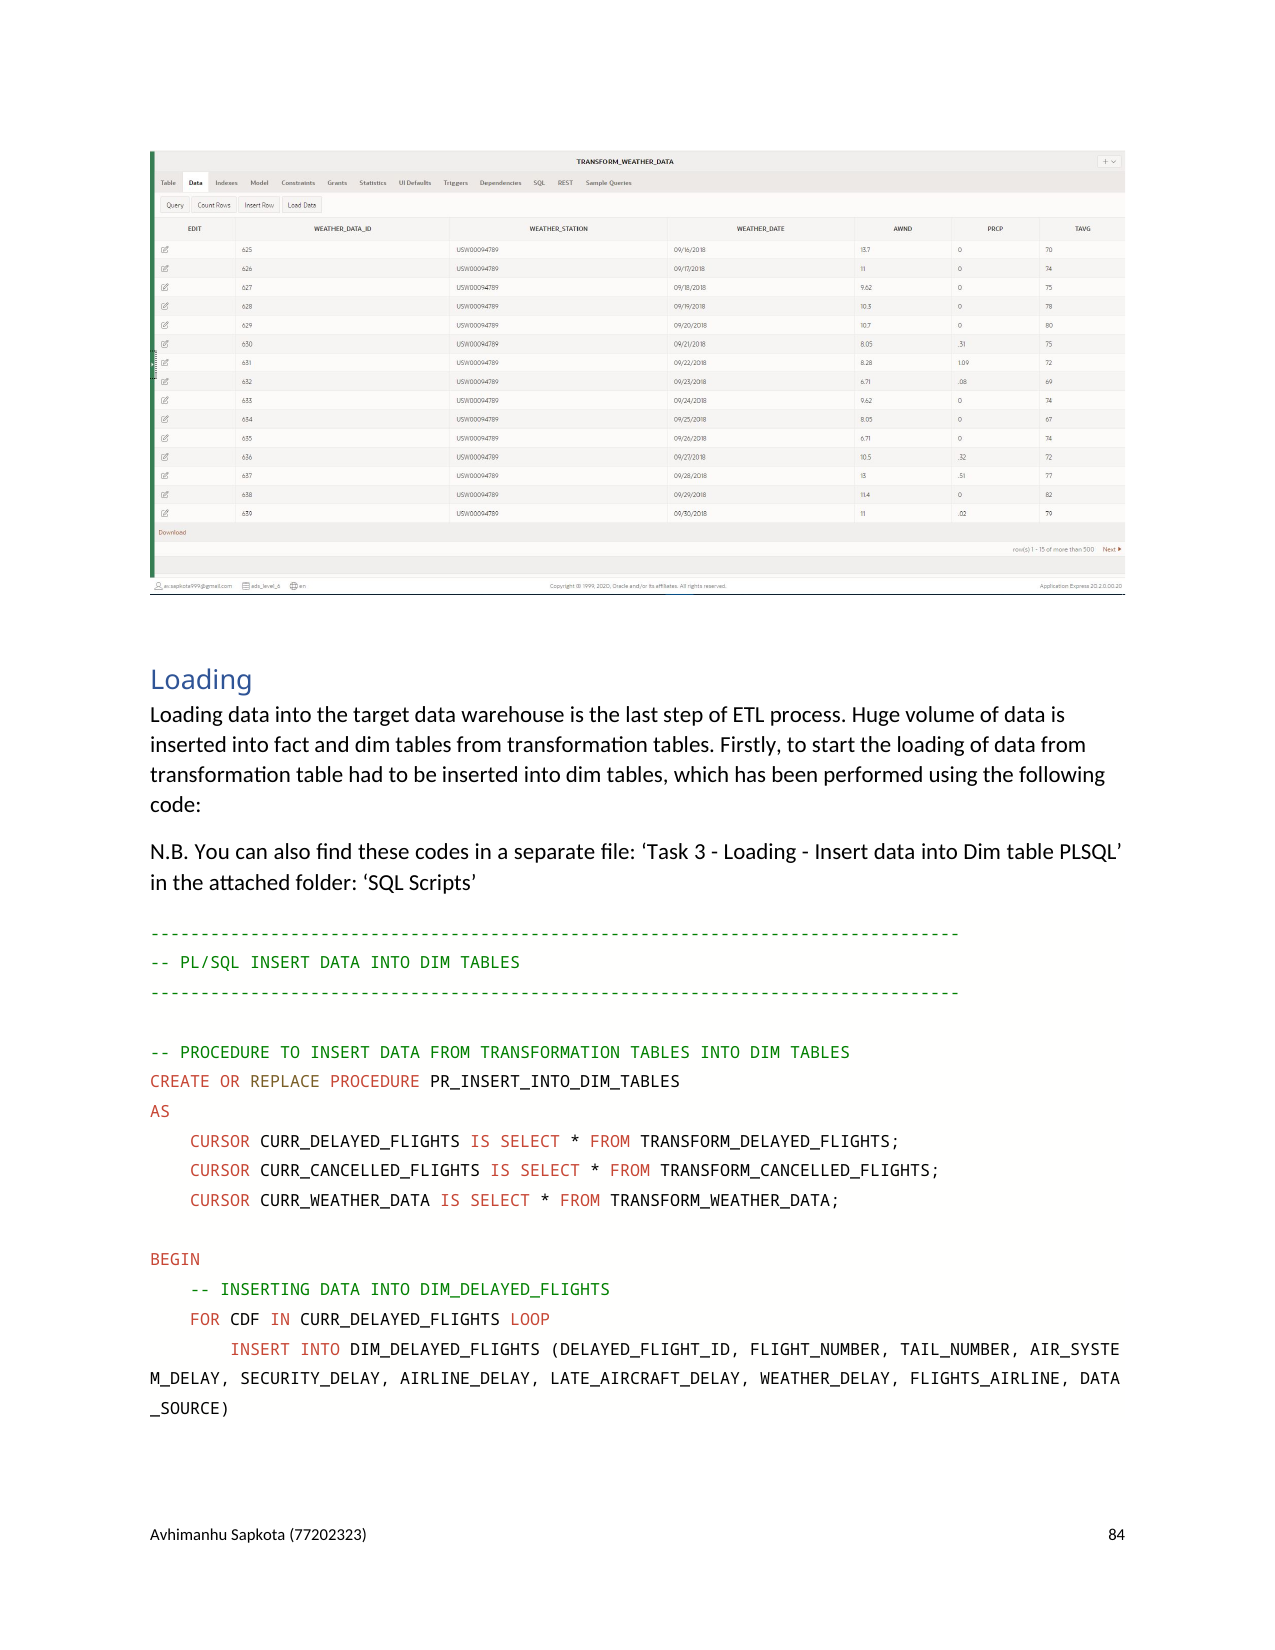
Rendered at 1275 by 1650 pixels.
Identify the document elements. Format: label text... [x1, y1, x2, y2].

text Loading data into the target data warehouse is the last step of ETL process. Huge volume of data is inserted into fact and dim tables from transformation tables. Firstly, to start the loading of data from transformation table had to be inserted into dim tables, which has been performed using the following code: [150, 700, 1125, 818]
text INSERT INTO DIM_DELAYED_FLIGHTS (DELAYED_FLIGHT_ID, FLIGHT_NUMBER, TAIL_NUMBER, AIR_SYSTEM_DELAY, SECURITY_DELAY, AIRLINE_DELAY, LATE_AIRCRAFT_DELAY, WEATHER_DELAY, FLIGHTS_AIRLINE, DATA_SOURCE) [150, 1330, 1125, 1419]
text -- INSERTING DATA INTO DIM_DELAYED_FLIGHTS [150, 1271, 1125, 1300]
subtitle Loading [150, 660, 1125, 697]
text FOR CDF IN CURR_DELAYED_FLIGHTS LOOP [150, 1300, 1125, 1330]
text CURSOR CURR_WEATHER_DATA IS SELECT * FROM TRANSFORM_WEATHER_DATA; [150, 1182, 1125, 1211]
text -- PROCEDURE TO INSERT DATA FROM TRANSFORMATION TABLES INTO DIM TABLES [150, 1033, 1125, 1063]
text -- PL/SQL INSERT DATA INTO DIM TABLES [150, 944, 1125, 974]
text AS [150, 1093, 1125, 1122]
text --------------------------------------------------------------------------------- [150, 914, 1125, 944]
picture [150, 150, 1125, 595]
text CREATE OR REPLACE PROCEDURE PR_INSERT_INTO_DIM_TABLES [150, 1063, 1125, 1093]
text N.B. You can also find these codes in a separate file: ‘Task 3 - Loading - Insert data into Dim table PLSQL’ in the attached folder: ‘SQL Scripts’ [150, 837, 1125, 896]
text --------------------------------------------------------------------------------- [150, 974, 1125, 1003]
text CURSOR CURR_CANCELLED_FLIGHTS IS SELECT * FROM TRANSFORM_CANCELLED_FLIGHTS; [150, 1152, 1125, 1182]
text CURSOR CURR_DELAYED_FLIGHTS IS SELECT * FROM TRANSFORM_DELAYED_FLIGHTS; [150, 1122, 1125, 1152]
text BEGIN [150, 1241, 1125, 1271]
